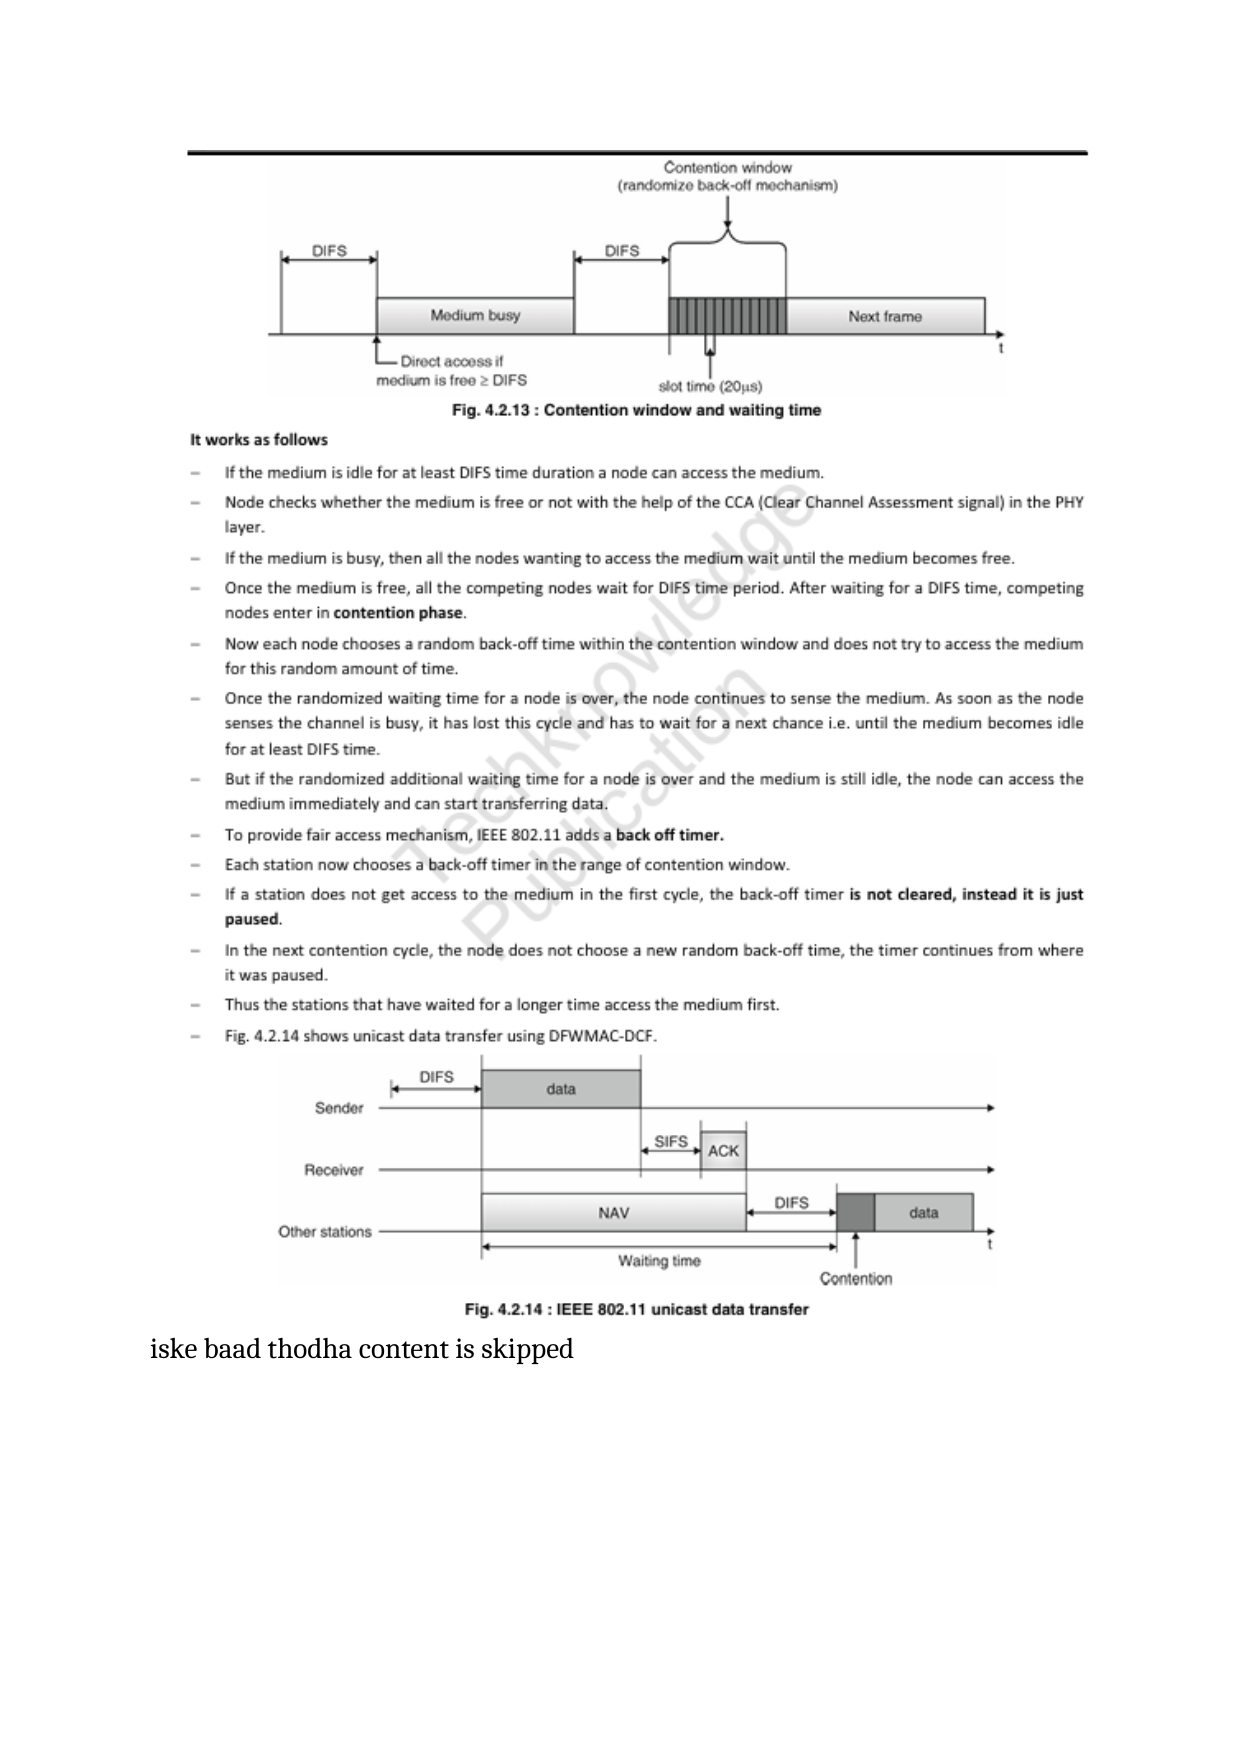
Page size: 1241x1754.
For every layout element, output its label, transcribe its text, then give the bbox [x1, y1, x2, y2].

text iske baad thodha content is skipped [150, 1330, 1090, 1365]
picture [150, 150, 1131, 1330]
